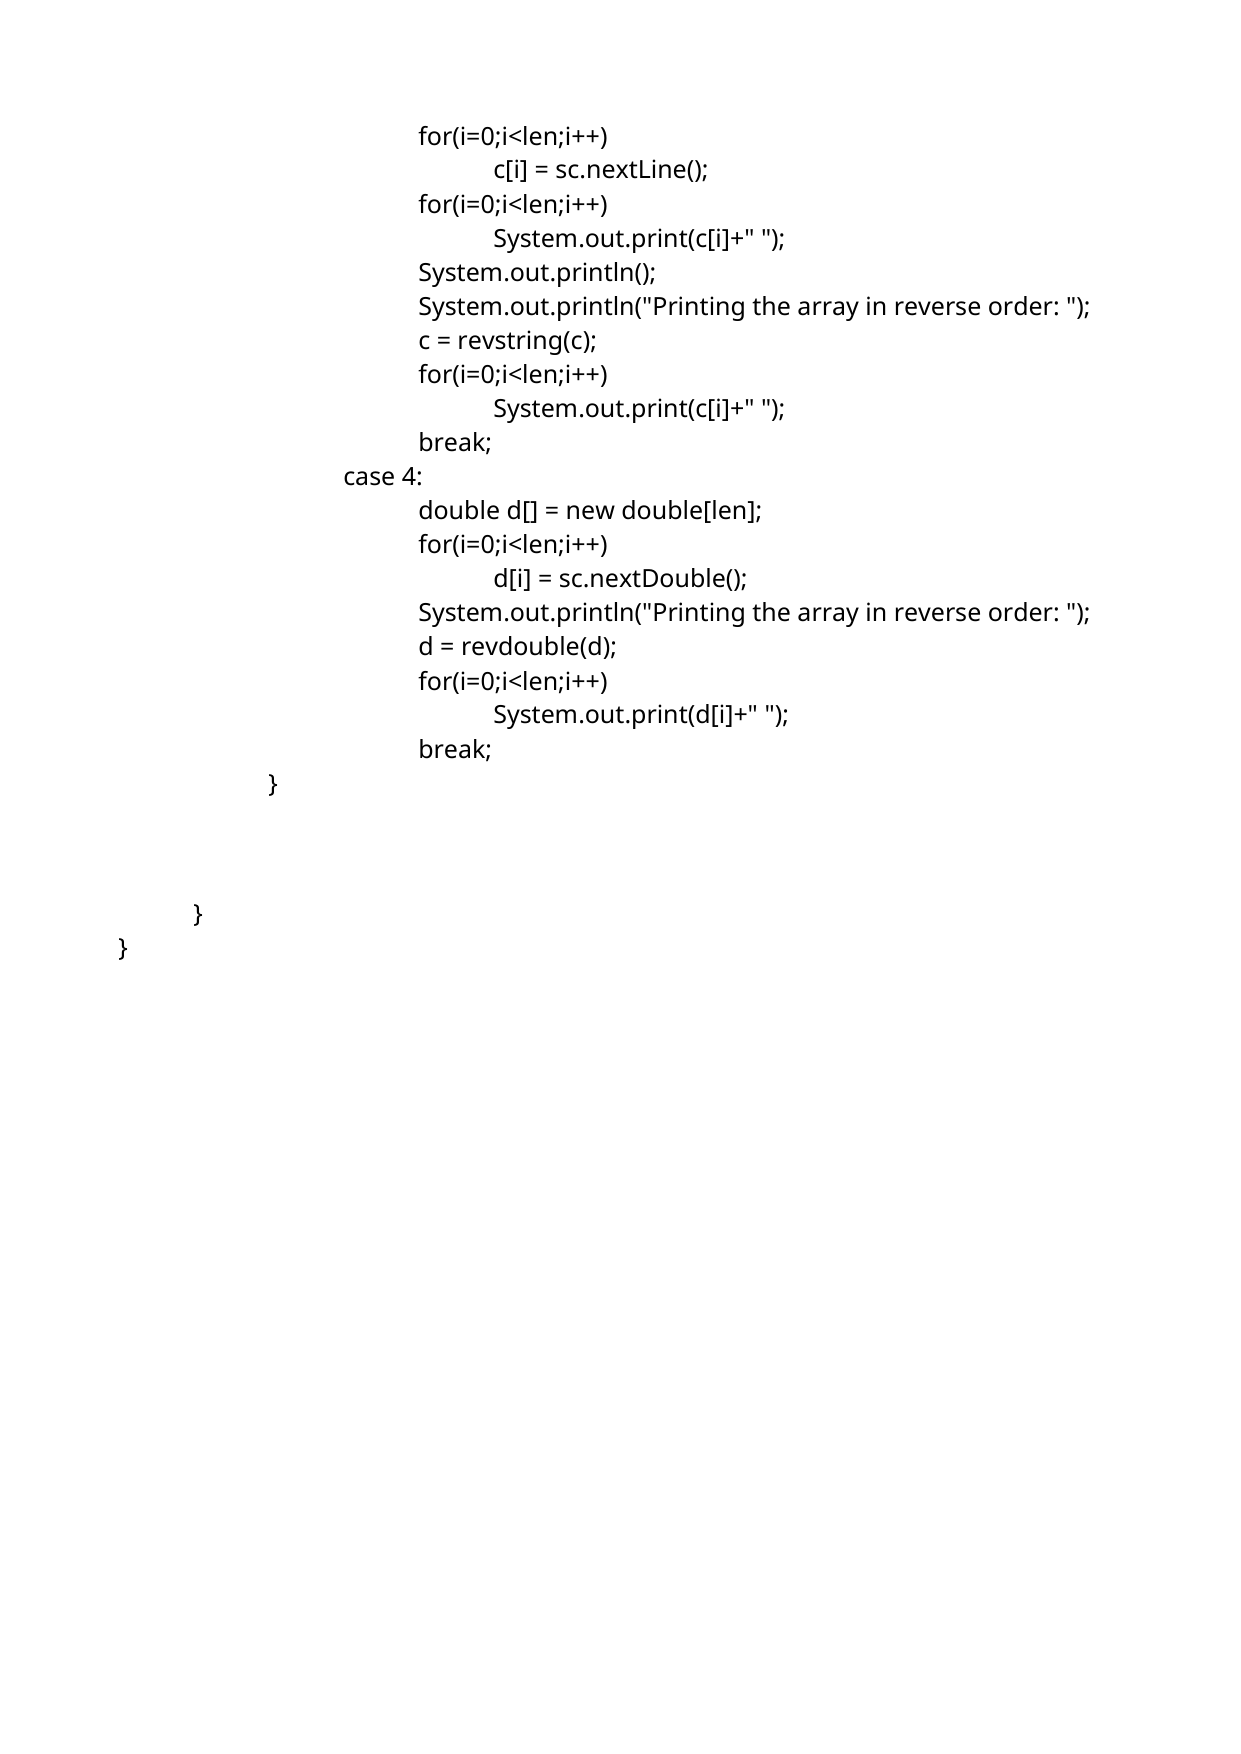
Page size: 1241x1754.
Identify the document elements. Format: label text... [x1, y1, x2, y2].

text double d[] = new double[len]; [118, 493, 1122, 527]
text c[i] = sc.nextLine(); [118, 152, 1122, 186]
text break; [118, 425, 1122, 459]
text d = revdouble(d); [118, 629, 1122, 663]
text d[i] = sc.nextDouble(); [118, 561, 1122, 595]
text System.out.print(c[i]+" "); [118, 220, 1122, 254]
text System.out.print(d[i]+" "); [118, 697, 1122, 731]
text System.out.println("Printing the array in reverse order: "); [118, 595, 1122, 629]
text for(i=0;i<len;i++) [118, 118, 1122, 152]
text } [118, 765, 1122, 799]
text System.out.println(); [118, 254, 1122, 288]
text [118, 288, 1122, 322]
text System.out.print(c[i]+" "); [118, 391, 1122, 425]
text for(i=0;i<len;i++) [118, 186, 1122, 220]
text } [118, 896, 1122, 930]
text break; [118, 731, 1122, 765]
text for(i=0;i<len;i++) [118, 663, 1122, 697]
text } [118, 930, 1122, 964]
text for(i=0;i<len;i++) [118, 527, 1122, 561]
text c = revstring(c); [118, 322, 1122, 357]
text case 4: [118, 459, 1122, 493]
text for(i=0;i<len;i++) [118, 357, 1122, 391]
